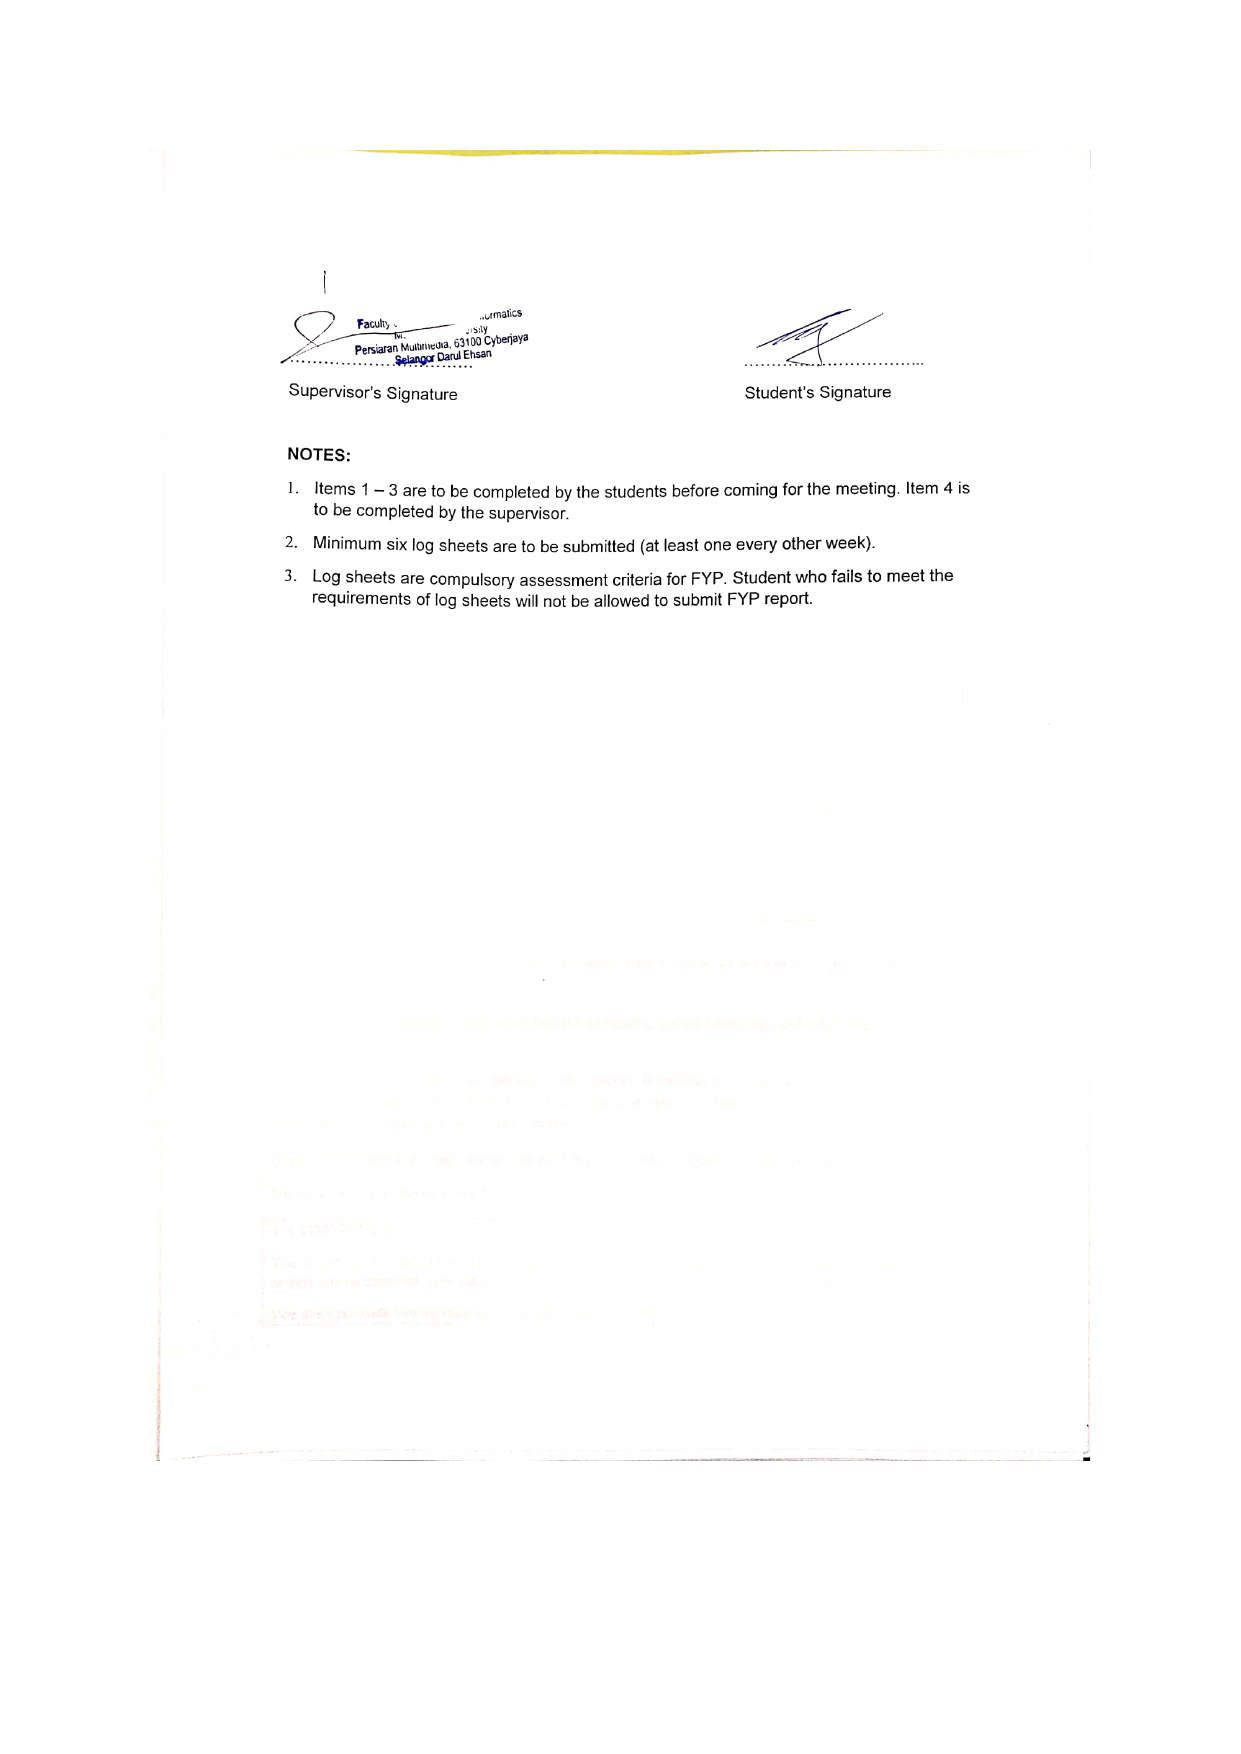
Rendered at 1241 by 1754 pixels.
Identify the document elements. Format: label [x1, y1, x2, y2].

picture [150, 150, 1091, 1461]
